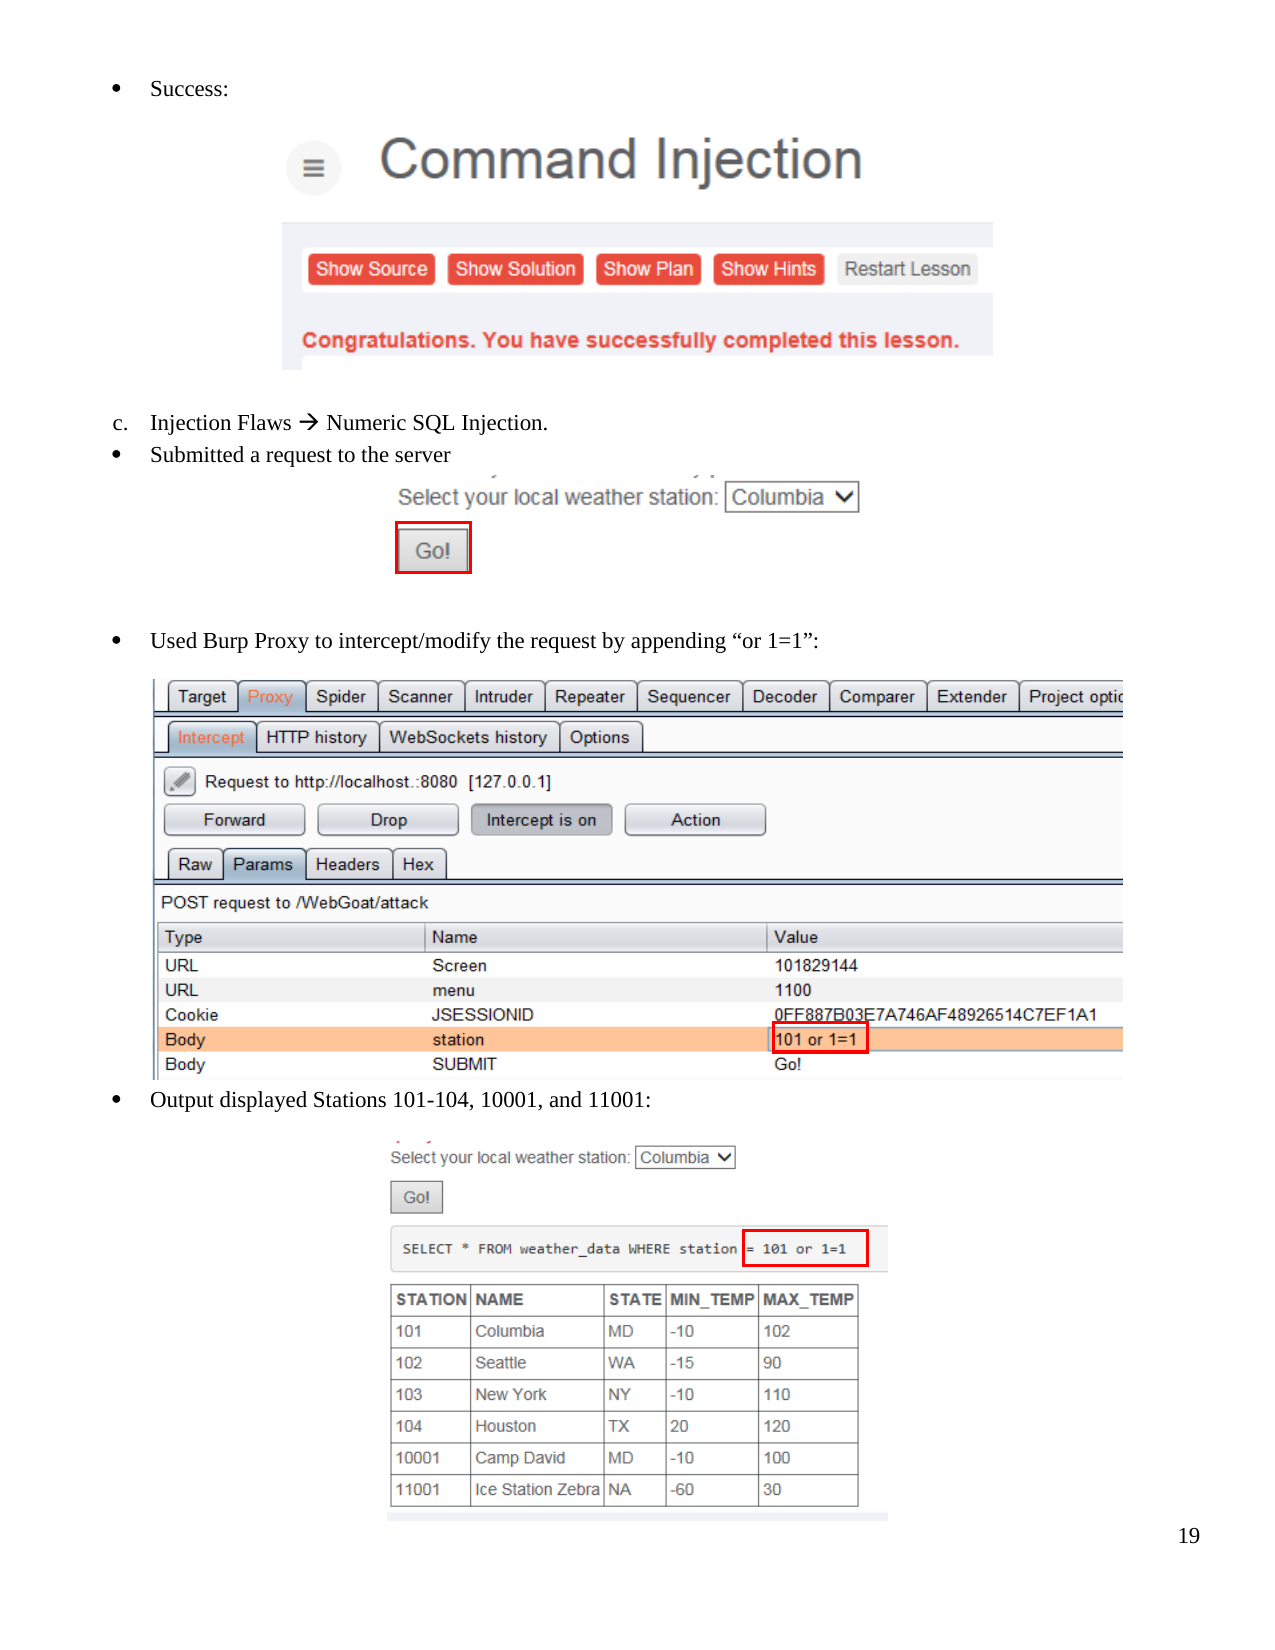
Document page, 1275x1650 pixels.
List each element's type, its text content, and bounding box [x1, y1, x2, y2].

picture [282, 119, 993, 370]
list Used Burp Proxy to intercept/modify the request by appending “or 1=1”: [112, 627, 1200, 654]
list Submitted a request to the server [112, 441, 1200, 468]
picture [387, 1141, 888, 1521]
picture [395, 475, 880, 589]
picture [152, 679, 1123, 1080]
list Success: [112, 75, 1200, 101]
picture [398, 524, 469, 571]
list Injection Flaws Numeric SQL Injection. [112, 409, 1200, 435]
